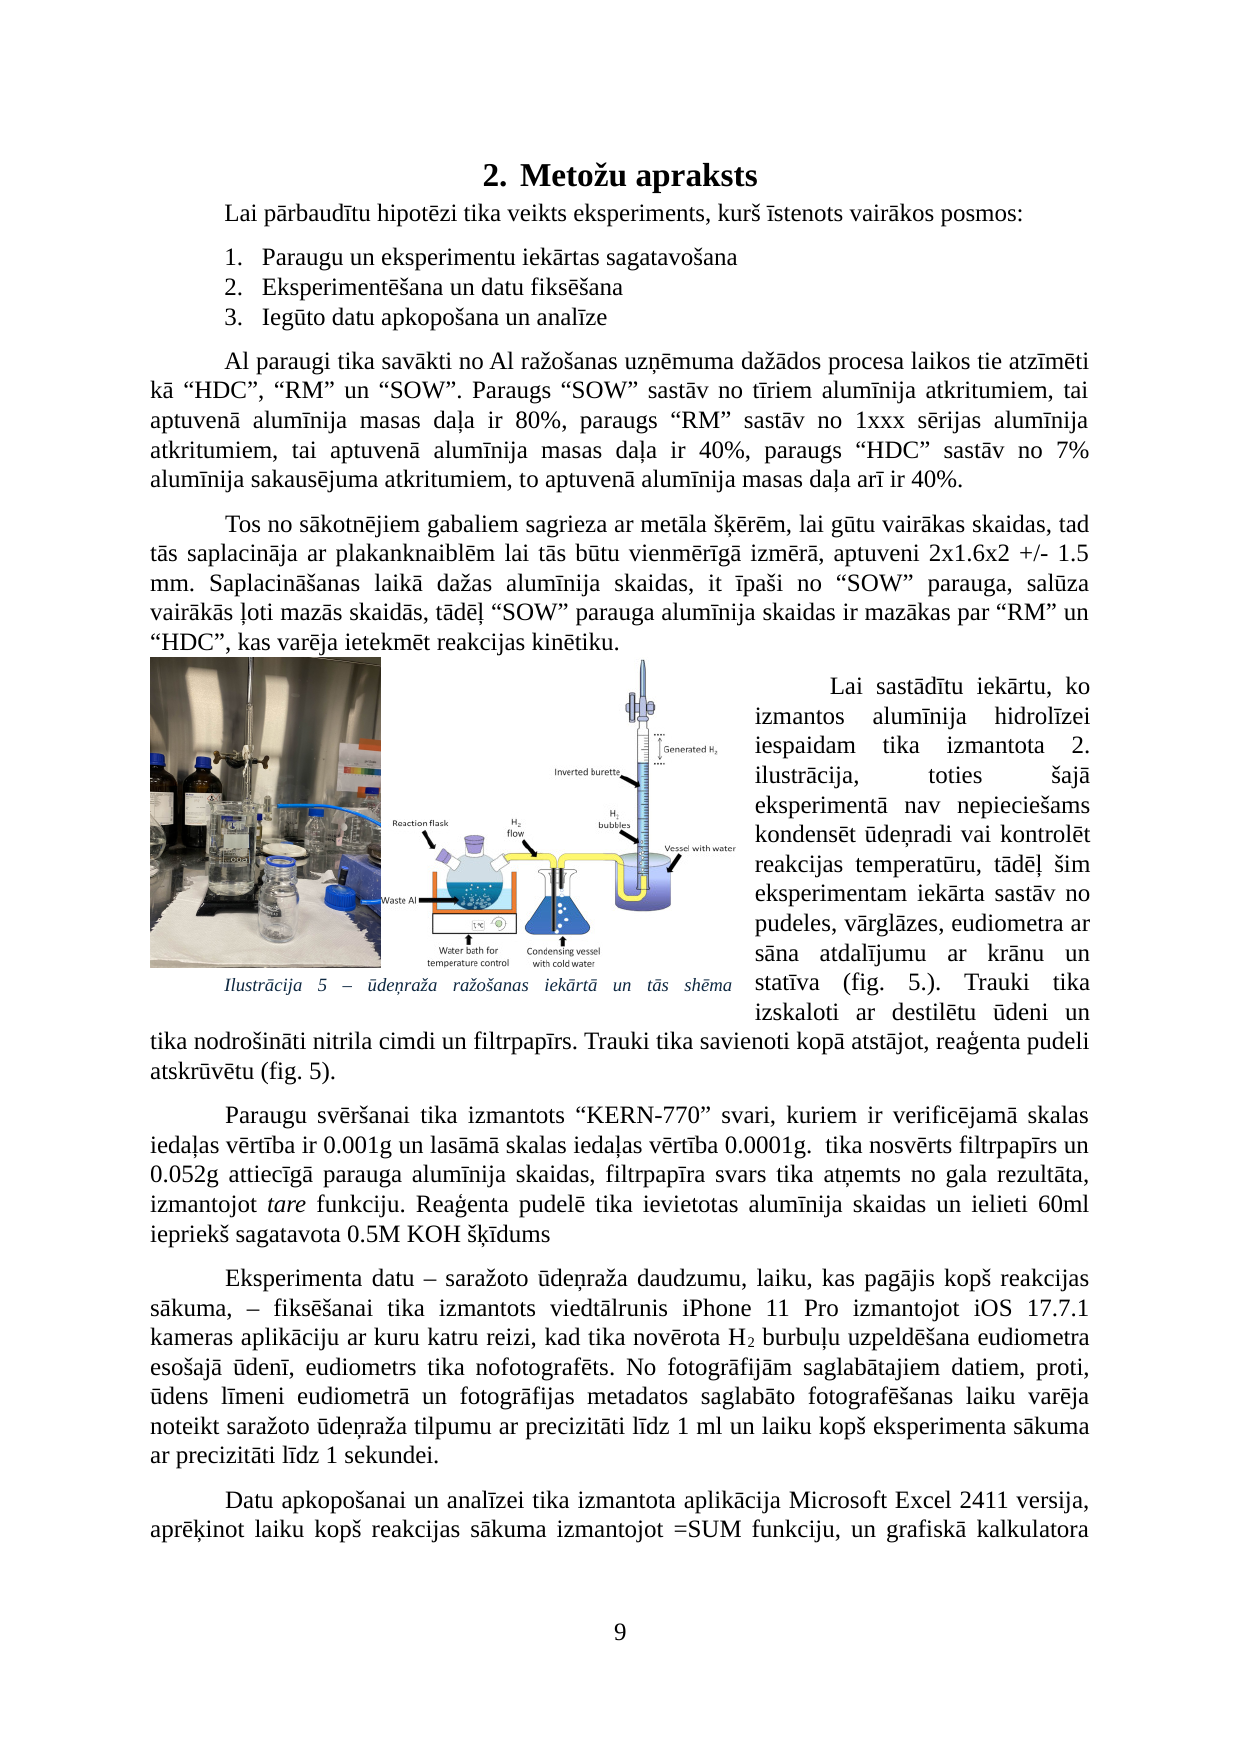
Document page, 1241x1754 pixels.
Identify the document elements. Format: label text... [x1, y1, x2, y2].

text Eksperimenta datu – saražoto ūdeņraža daudzumu, laiku, kas pagājis kopš reakcijas sākuma, – fiksēšanai tika izmantots viedtālrunis iPhone 11 Pro izmantojot iOS 17.7.1 kameras aplikāciju ar kuru katru reizi, kad tika novērota H2 burbuļu uzpeldēšana eudiometra esošajā ūdenī, eudiometrs tika nofotografēts. No fotogrāfijām saglabātajiem datiem, proti, ūdens līmeni eudiometrā un fotogrāfijas metadatos saglabāto fotografēšanas laiku varēja noteikt saražoto ūdeņraža tilpumu ar precizitāti līdz 1 ml un laiku kopš eksperimenta sākuma ar precizitāti līdz 1 sekundei. [150, 1263, 1090, 1469]
text Tos no sākotnējiem gabaliem sagrieza ar metāla šķērēm, lai gūtu vairākas skaidas, tad tās saplacināja ar plakanknaiblēm lai tās būtu vienmērīgā izmērā, aptuveni 2x1.6x2 +/- 1.5 mm. Saplacināšanas laikā dažas alumīnija skaidas, it īpaši no “SOW” parauga, salūza vairākās ļoti mazās skaidās, tādēļ “SOW” parauga alumīnija skaidas ir mazākas par “RM” un “HDC”, kas varēja ietekmēt reakcijas kinētiku. [150, 509, 1090, 656]
list Iegūto datu apkopošana un analīze [224, 302, 1090, 330]
picture [150, 657, 736, 968]
text Al paraugi tika savākti no Al ražošanas uzņēmuma dažādos procesa laikos tie atzīmēti kā “HDC”, “RM” un “SOW”. Paraugs “SOW” sastāv no tīriem alumīnija atkritumiem, tai aptuvenā alumīnija masas daļa ir 80%, paraugs “RM” sastāv no 1xxx sērijas alumīnija atkritumiem, tai aptuvenā alumīnija masas daļa ir 40%, paraugs “HDC” sastāv no 7% alumīnija sakausējuma atkritumiem, to aptuvenā alumīnija masas daļa arī ir 40%. [150, 346, 1090, 493]
list Paraugu un eksperimentu iekārtas sagatavošana [224, 242, 1090, 271]
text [150, 1485, 1090, 1543]
text Paraugu svēršanai tika izmantots “KERN-770” svari, kuriem ir verificējamā skalas iedaļas vērtība ir 0.001g un lasāmā skalas iedaļas vērtība 0.0001g. tika nosvērts filtrpapīrs un 0.052g attiecīgā parauga alumīnija skaidas, filtrpapīra svars tika atņemts no gala rezultāta, izmantojot tare funkciju. Reaģenta pudelē tika ievietotas alumīnija skaidas un ielieti 60ml iepriekš sagatavota 0.5M KOH šķīdums [150, 1100, 1090, 1247]
list Eksperimentēšana un datu fiksēšana [224, 272, 1090, 301]
subtitle Metožu apraksts [150, 155, 1090, 193]
text Lai pārbaudītu hipotēzi tika veikts eksperiments, kurš īstenots vairākos posmos: [150, 198, 1090, 227]
